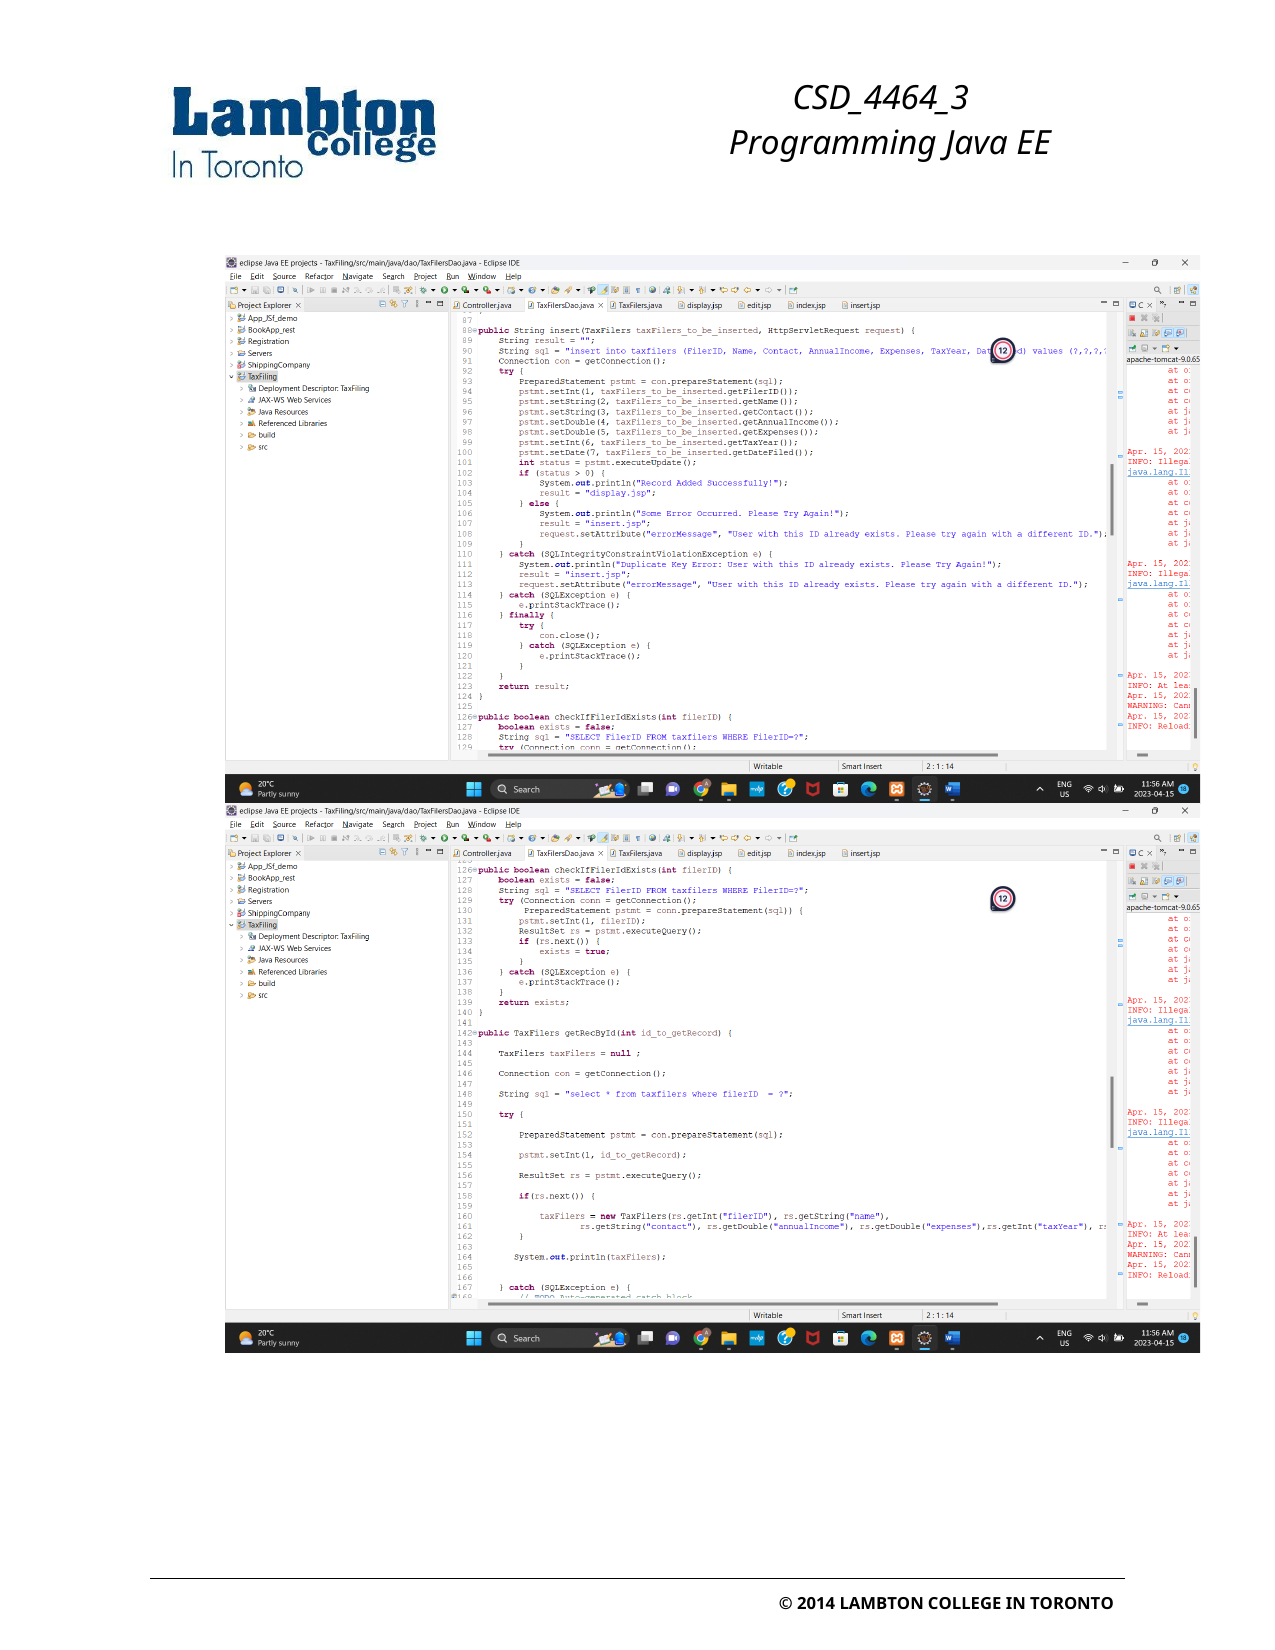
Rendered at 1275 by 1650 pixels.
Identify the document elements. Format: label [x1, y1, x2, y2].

picture [225, 255, 1200, 1353]
picture [161, 73, 448, 188]
